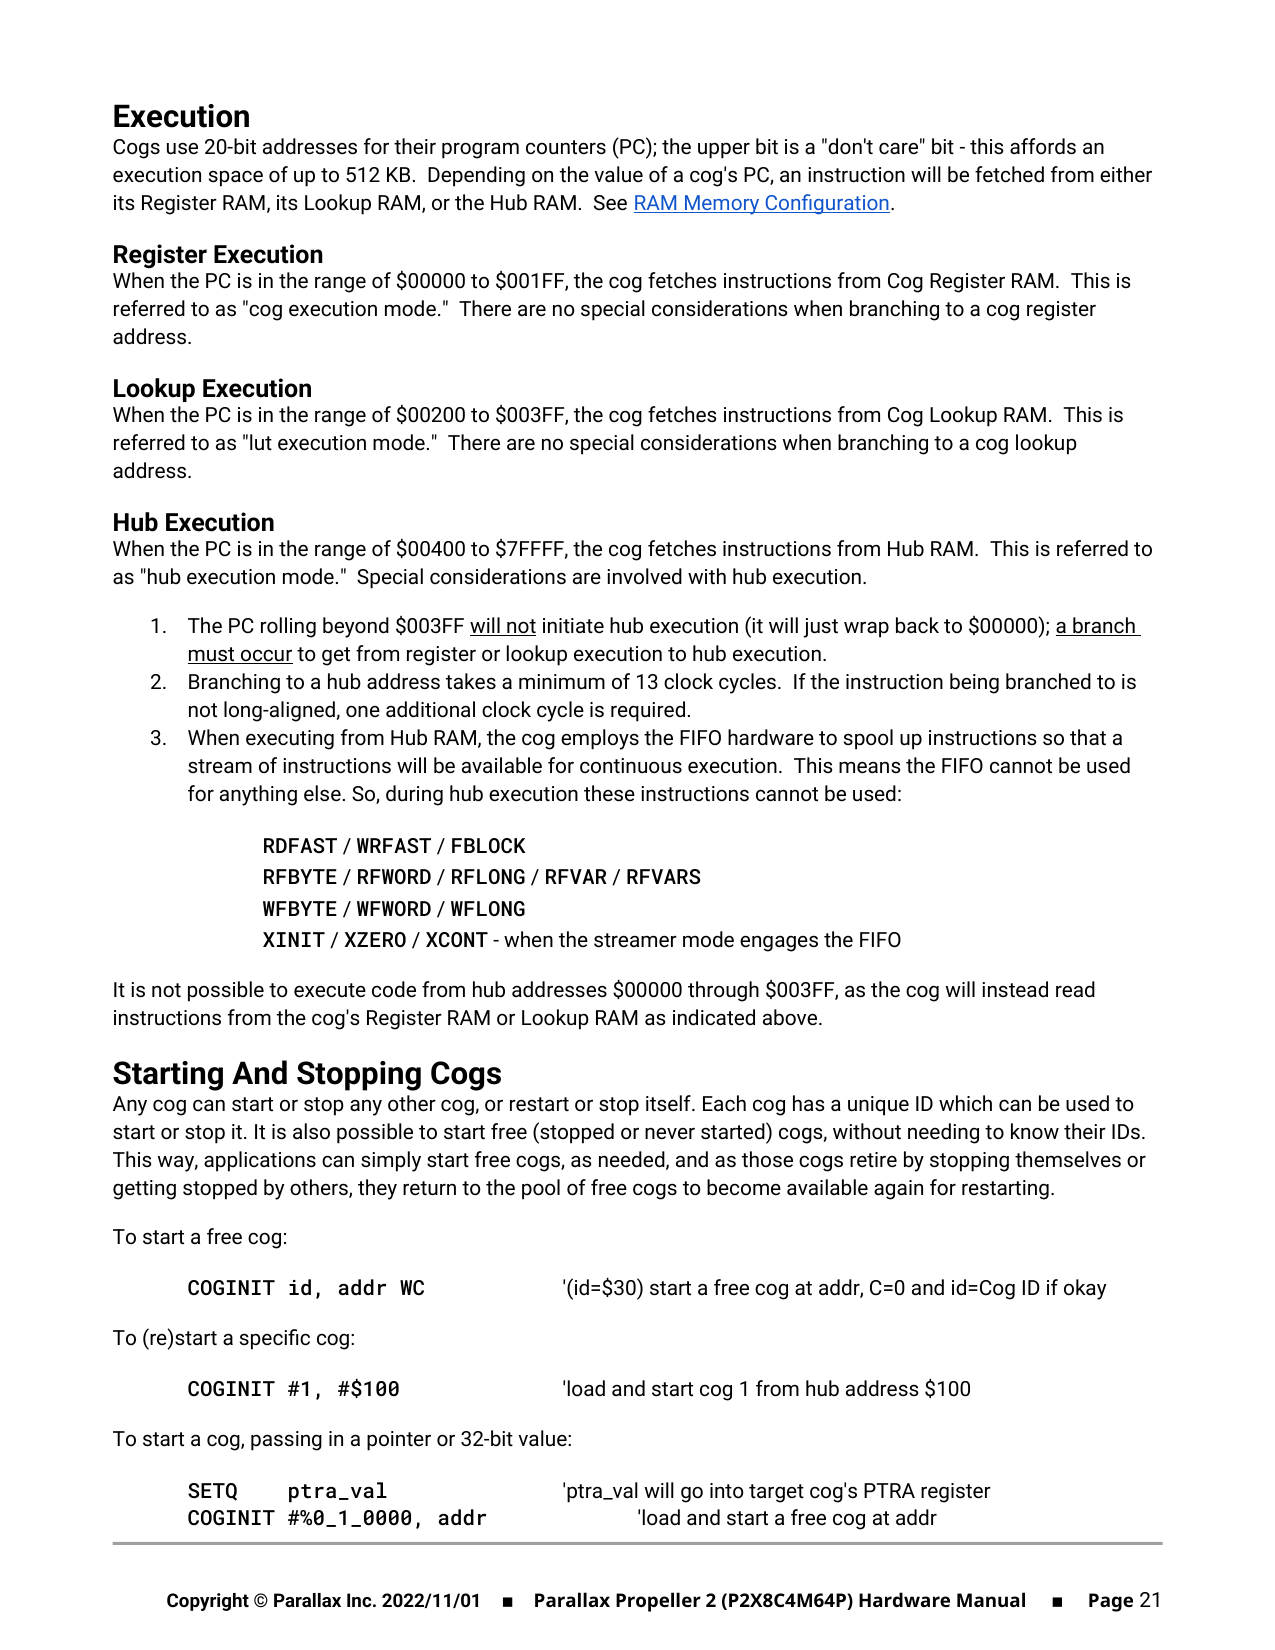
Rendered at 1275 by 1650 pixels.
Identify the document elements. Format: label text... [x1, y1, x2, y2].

text COGINIT #%0_1_0000, addr 'load and start a free cog at addr [187, 1504, 1162, 1531]
text SETQ ptra_val 'ptra_val will go into target cog's PTRA register [187, 1476, 1162, 1504]
text When the PC is in the range of $00400 to $7FFFF, the cog fetches instructions from Hub RAM. This is referred to as "hub execution mode." Special considerations are involved with hub execution. [112, 537, 1162, 590]
text RFBYTE / RFWORD / RFLONG / RFVAR / RFVARS [187, 863, 1162, 890]
text Any cog can start or stop any other cog, or restart or stop itself. Each cog has a unique ID which can be used to start or stop it. It is also possible to start free (stopped or never started) cogs, without needing to know their IDs. This way, applications can simply start free cogs, as needed, and as those cogs retire by stopping themselves or getting stopped by others, they return to the pool of free cogs to become available again for restarting. [112, 1092, 1162, 1200]
text XINIT / XZERO / XCONT - when the streamer mode engages the FIFO [187, 926, 1162, 953]
text To (re)start a specific cog: [112, 1326, 1162, 1350]
list When executing from Hub RAM, the cog employs the FIFO hardware to spool up instructions so that a stream of instructions will be available for continuous execution. This means the FIFO cannot be used for anything else. So, during hub execution these instructions cannot be used: [150, 726, 1162, 807]
subtitle Hub Execution [112, 508, 1162, 537]
text When the PC is in the range of $00000 to $001FF, the cog fetches instructions from Cog Register RAM. This is referred to as "cog execution mode." There are no special considerations when branching to a cog register address. [112, 269, 1162, 349]
text RDFAST / WRFAST / FBLOCK [187, 831, 1162, 859]
list Branching to a hub address takes a minimum of 13 clock cycles. If the instruction being branched to is not long-aligned, one additional clock cycle is required. [150, 670, 1162, 723]
text WFBYTE / WFWORD / WFLONG [187, 894, 1162, 922]
text COGINIT id, addr WC '(id=$30) start a free cog at addr, C=0 and id=Cog ID if okay [187, 1274, 1162, 1301]
text Cogs use 20-bit addresses for their program counters (PC); the upper bit is a "don't care" bit - this affords an execution space of up to 512 KB. Depending on the value of a cog's PC, an instruction will be fetched from either its Register RAM, its Lookup RAM, or the Hub RAM. See RAM Memory Configuration. [112, 135, 1162, 215]
text When the PC is in the range of $00200 to $003FF, the cog fetches instructions from Cog Lookup RAM. This is referred to as "lut execution mode." There are no special considerations when branching to a cog lookup address. [112, 403, 1162, 484]
text COGINIT #1, #$100 'load and start cog 1 from hub address $100 [187, 1375, 1162, 1402]
subtitle Execution [112, 98, 1162, 135]
text To start a free cog: [112, 1225, 1162, 1249]
subtitle Starting And Stopping Cogs [112, 1055, 1162, 1092]
text To start a cog, passing in a pointer or 32-bit value: [112, 1427, 1162, 1452]
text It is not possible to execute code from hub addresses $00000 through $003FF, as the cog will instead read instructions from the cog's Register RAM or Lookup RAM as indicated above. [112, 978, 1162, 1031]
subtitle Register Execution [112, 240, 1162, 269]
subtitle Lookup Execution [112, 374, 1162, 403]
list The PC rolling beyond $003FF will not initiate hub execution (it will just wrap back to $00000); a branch must occur to get from register or lookup execution to hub execution. [150, 614, 1162, 667]
